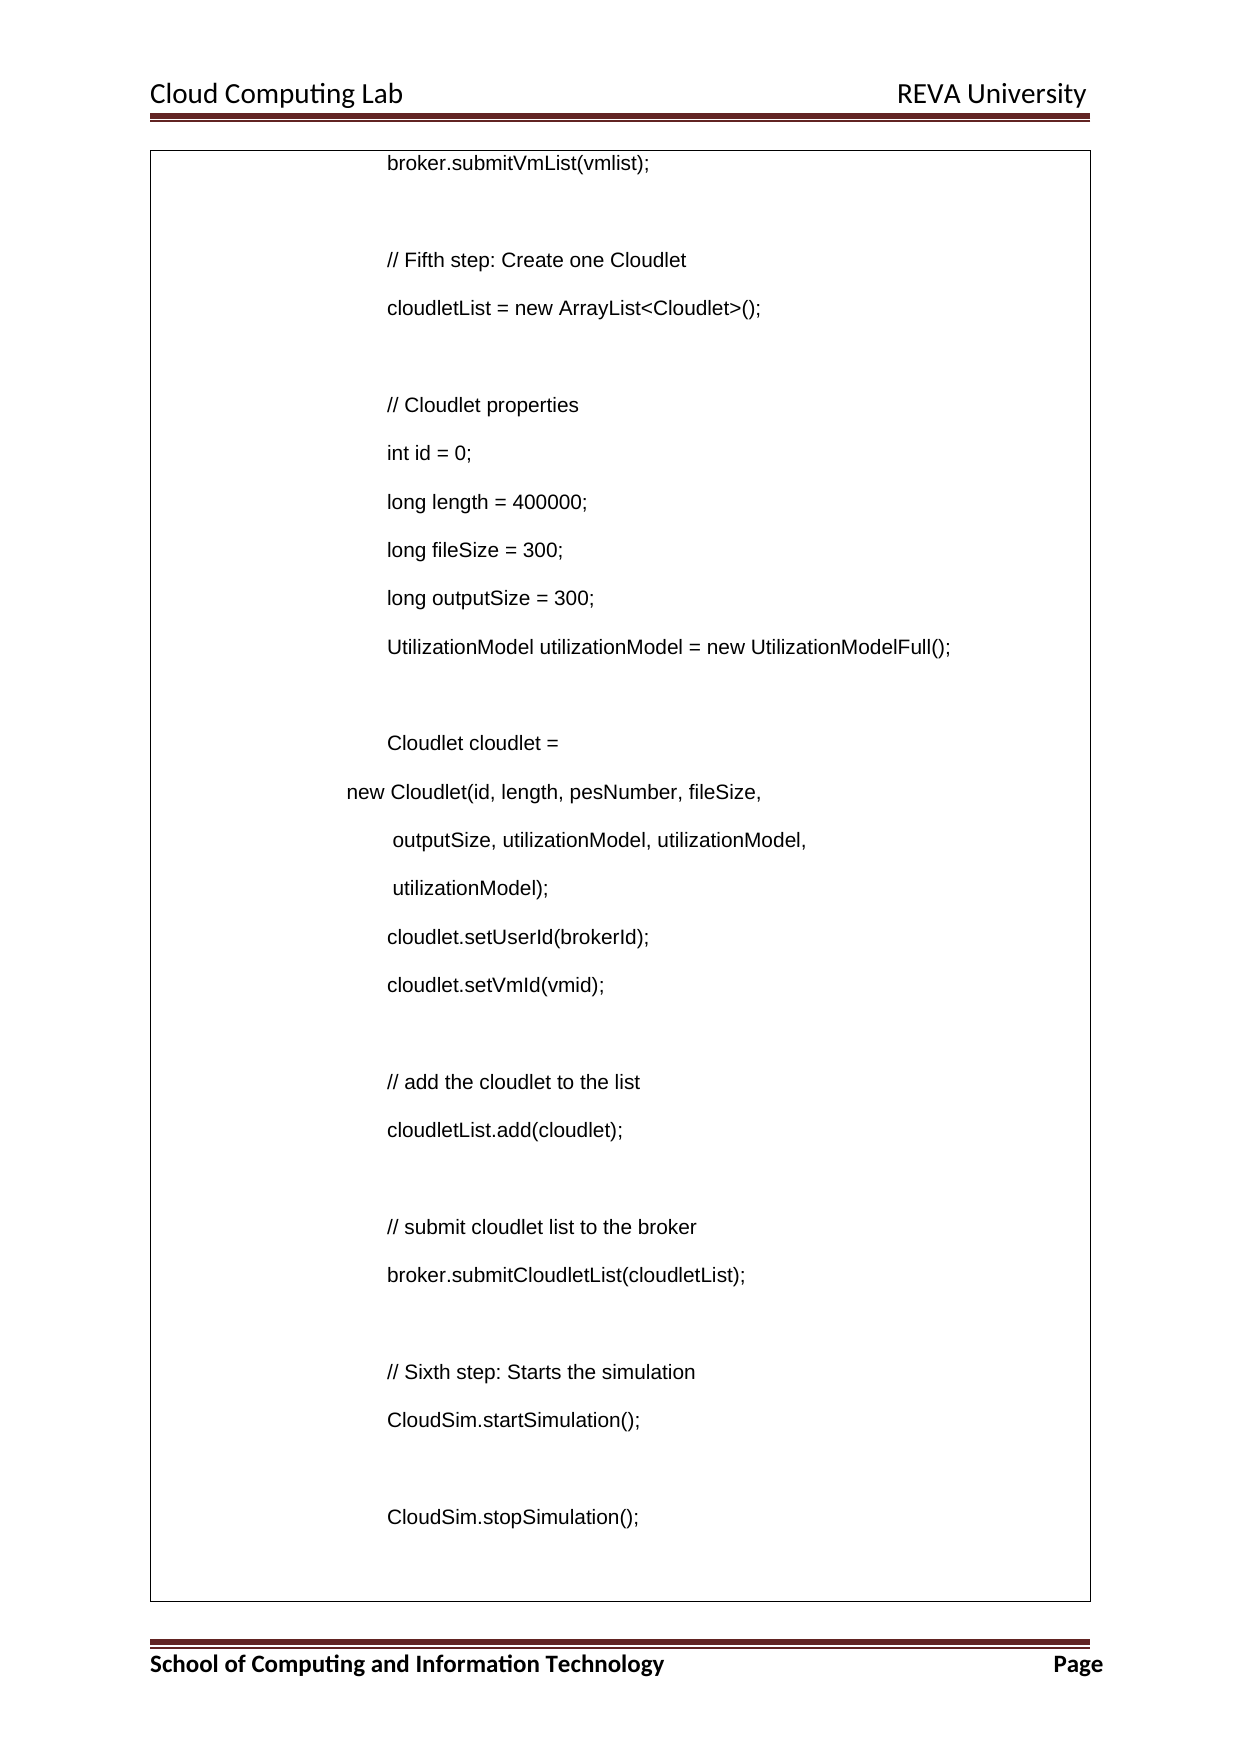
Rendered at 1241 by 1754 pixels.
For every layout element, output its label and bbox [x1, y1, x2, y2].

table_cell [151, 151, 1090, 1601]
